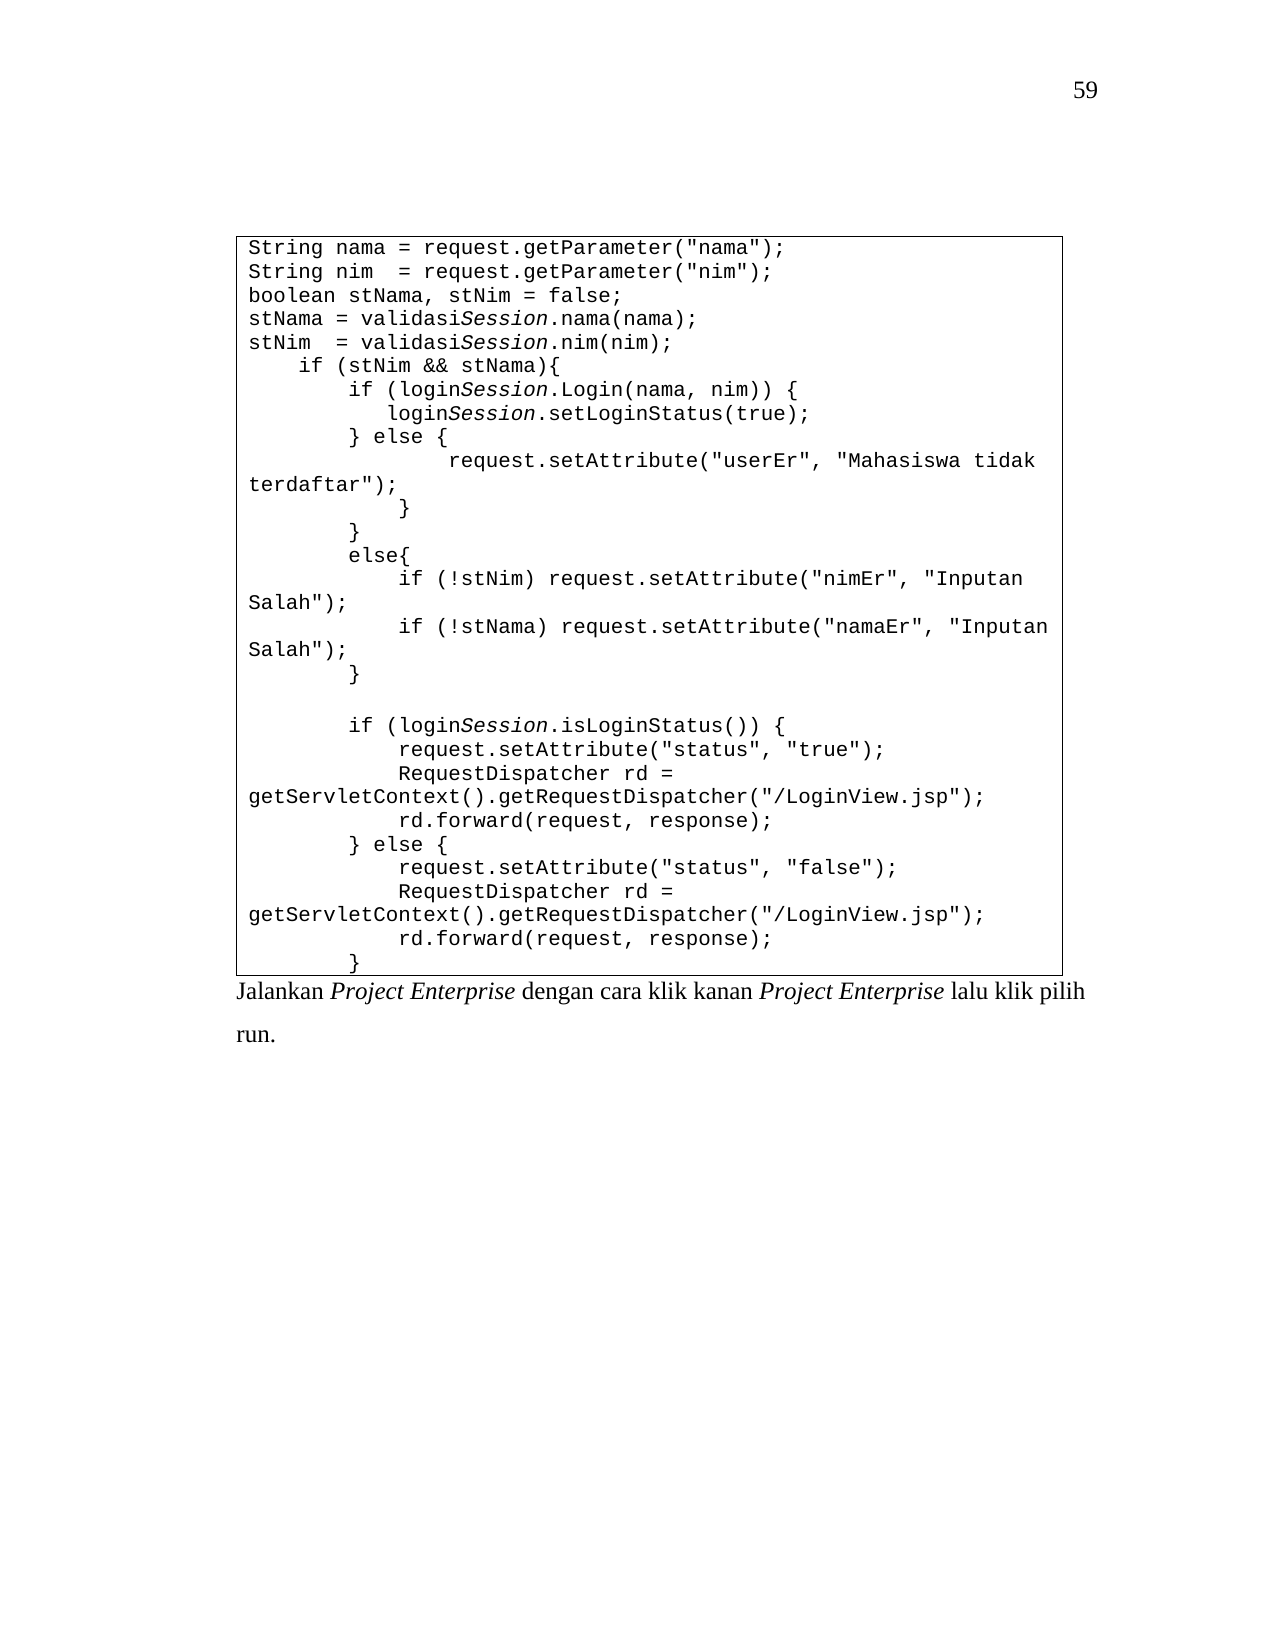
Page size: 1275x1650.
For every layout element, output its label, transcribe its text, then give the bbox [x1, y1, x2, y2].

text Jalankan Project Enterprise dengan cara klik kanan Project Enterprise lalu klik pilih run. [236, 976, 1098, 1048]
table_header String nama = request.getParameter("nama"); String nim = request.getParameter("nim"); boolean stNama, stNim = false; stNama = validasiSession.nama(nama); stNim = validasiSession.nim(nim); if (stNim && stNama){ if (loginSession.Login(nama, nim)) { loginSession.setLoginStatus(true); } else { request.setAttribute("userEr", "Mahasiswa tidak terdaftar"); } } else{ if (!stNim) request.setAttribute("nimEr", "Inputan Salah"); if (!stNama) request.setAttribute("namaEr", "Inputan Salah"); } if (loginSession.isLoginStatus()) { request.setAttribute("status", "true"); RequestDispatcher rd = getServletContext().getRequestDispatcher("/LoginView.jsp"); rd.forward(request, response); } else { request.setAttribute("status", "false"); RequestDispatcher rd = getServletContext().getRequestDispatcher("/LoginView.jsp"); rd.forward(request, response); } [237, 237, 1062, 975]
